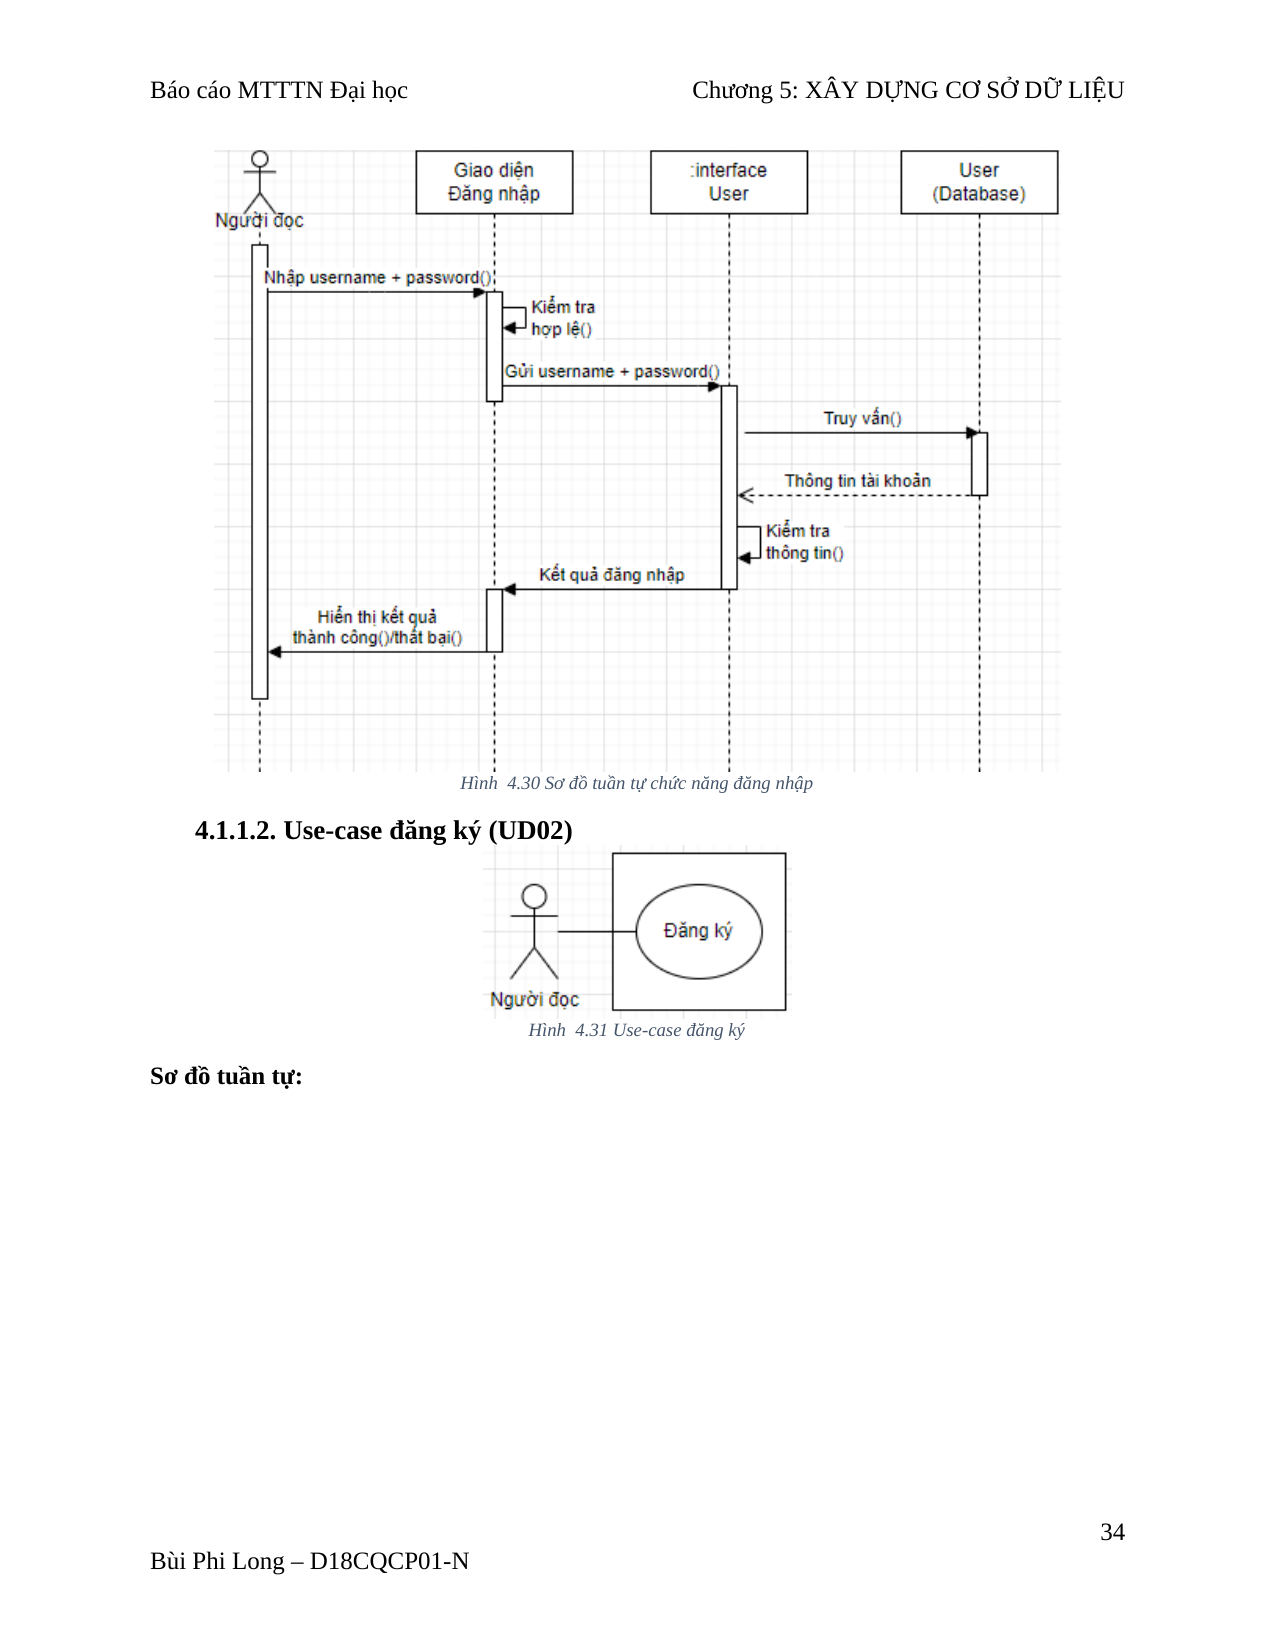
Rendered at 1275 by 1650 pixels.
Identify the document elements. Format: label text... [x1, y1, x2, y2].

text Sơ đồ tuần tự: [150, 1061, 1125, 1090]
picture [214, 150, 1062, 772]
picture [482, 845, 793, 1019]
subtitle Use-case đăng ký (UD02) [195, 814, 1125, 846]
